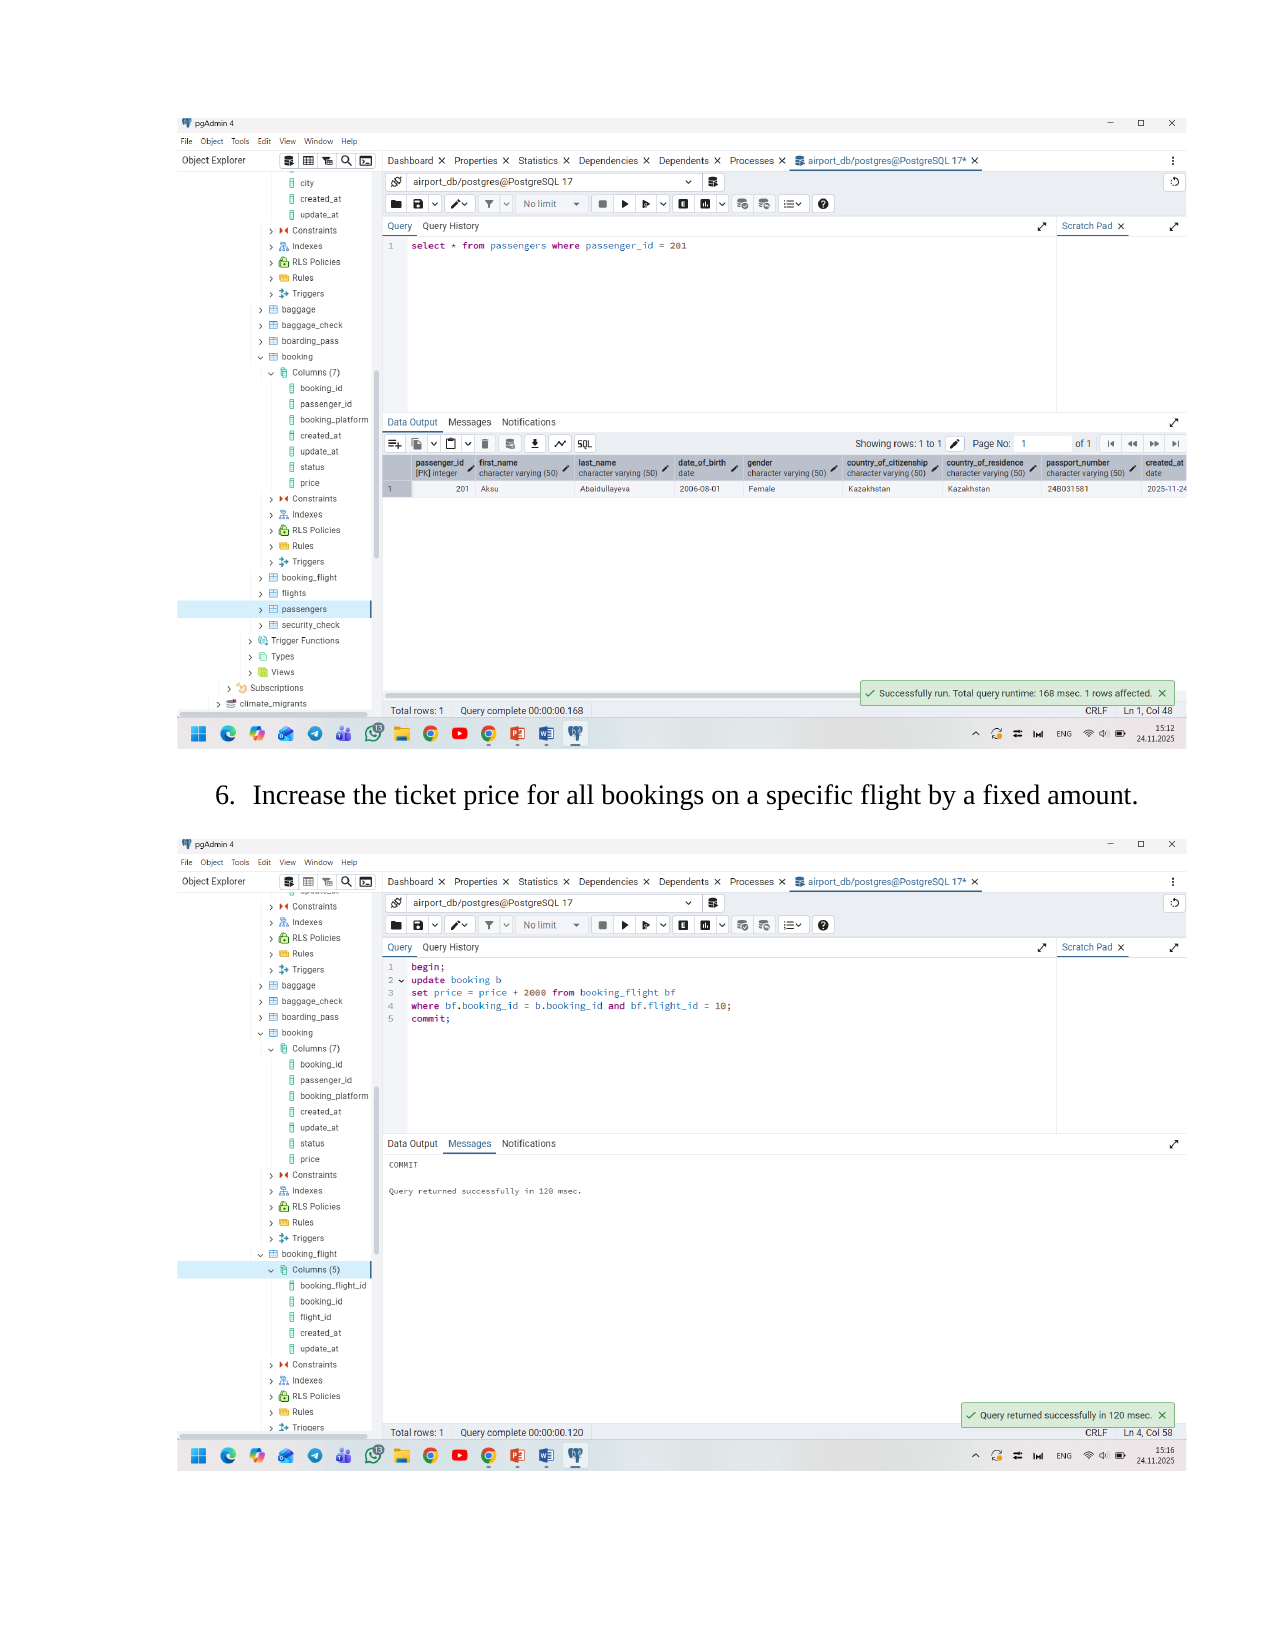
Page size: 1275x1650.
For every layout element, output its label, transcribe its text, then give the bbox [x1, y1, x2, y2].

picture [177, 839, 1187, 1471]
list Increase the ticket price for all bookings on a specific flight by a fixed amount. [215, 778, 1186, 811]
picture [177, 118, 1187, 749]
